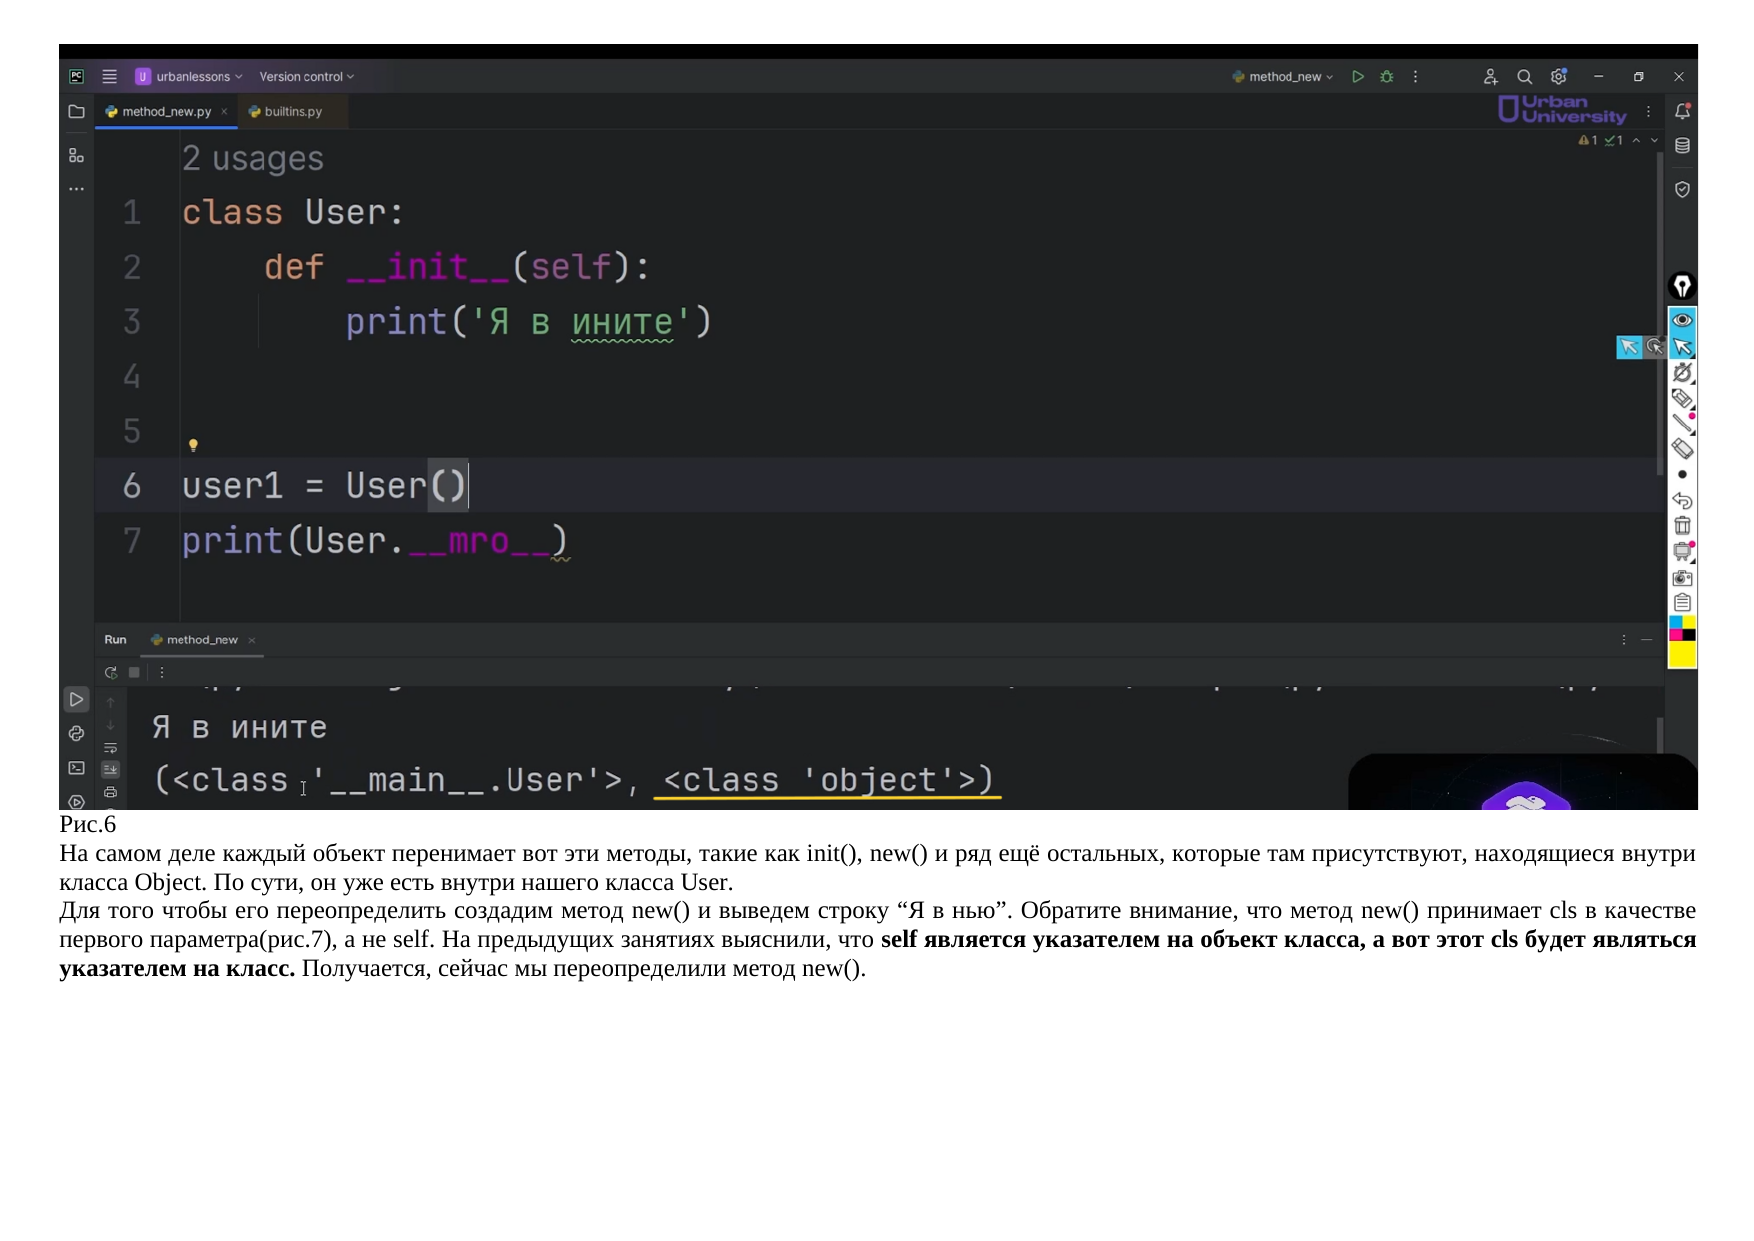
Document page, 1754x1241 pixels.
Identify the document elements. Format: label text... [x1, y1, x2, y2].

text Для того чтобы его переопределить создадим метод new() и выведем строку “Я в нью”. Обратите внимание, что метод new() принимает cls в качестве первого параметра(рис.7), а не self. На предыдущих занятиях выяснили, что self является указателем на объект класса, а вот этот cls будет являться указателем на класс. Получается, сейчас мы переопределили метод new(). [59, 896, 1698, 982]
text На самом деле каждый объект перенимает вот эти методы, такие как init(), new() и ряд ещё остальных, которые там присутствуют, находящиеся внутри класса Object. По сути, он уже есть внутри нашего класса User. [59, 838, 1698, 896]
picture [59, 44, 1699, 810]
text Рис.6 [59, 810, 1698, 838]
